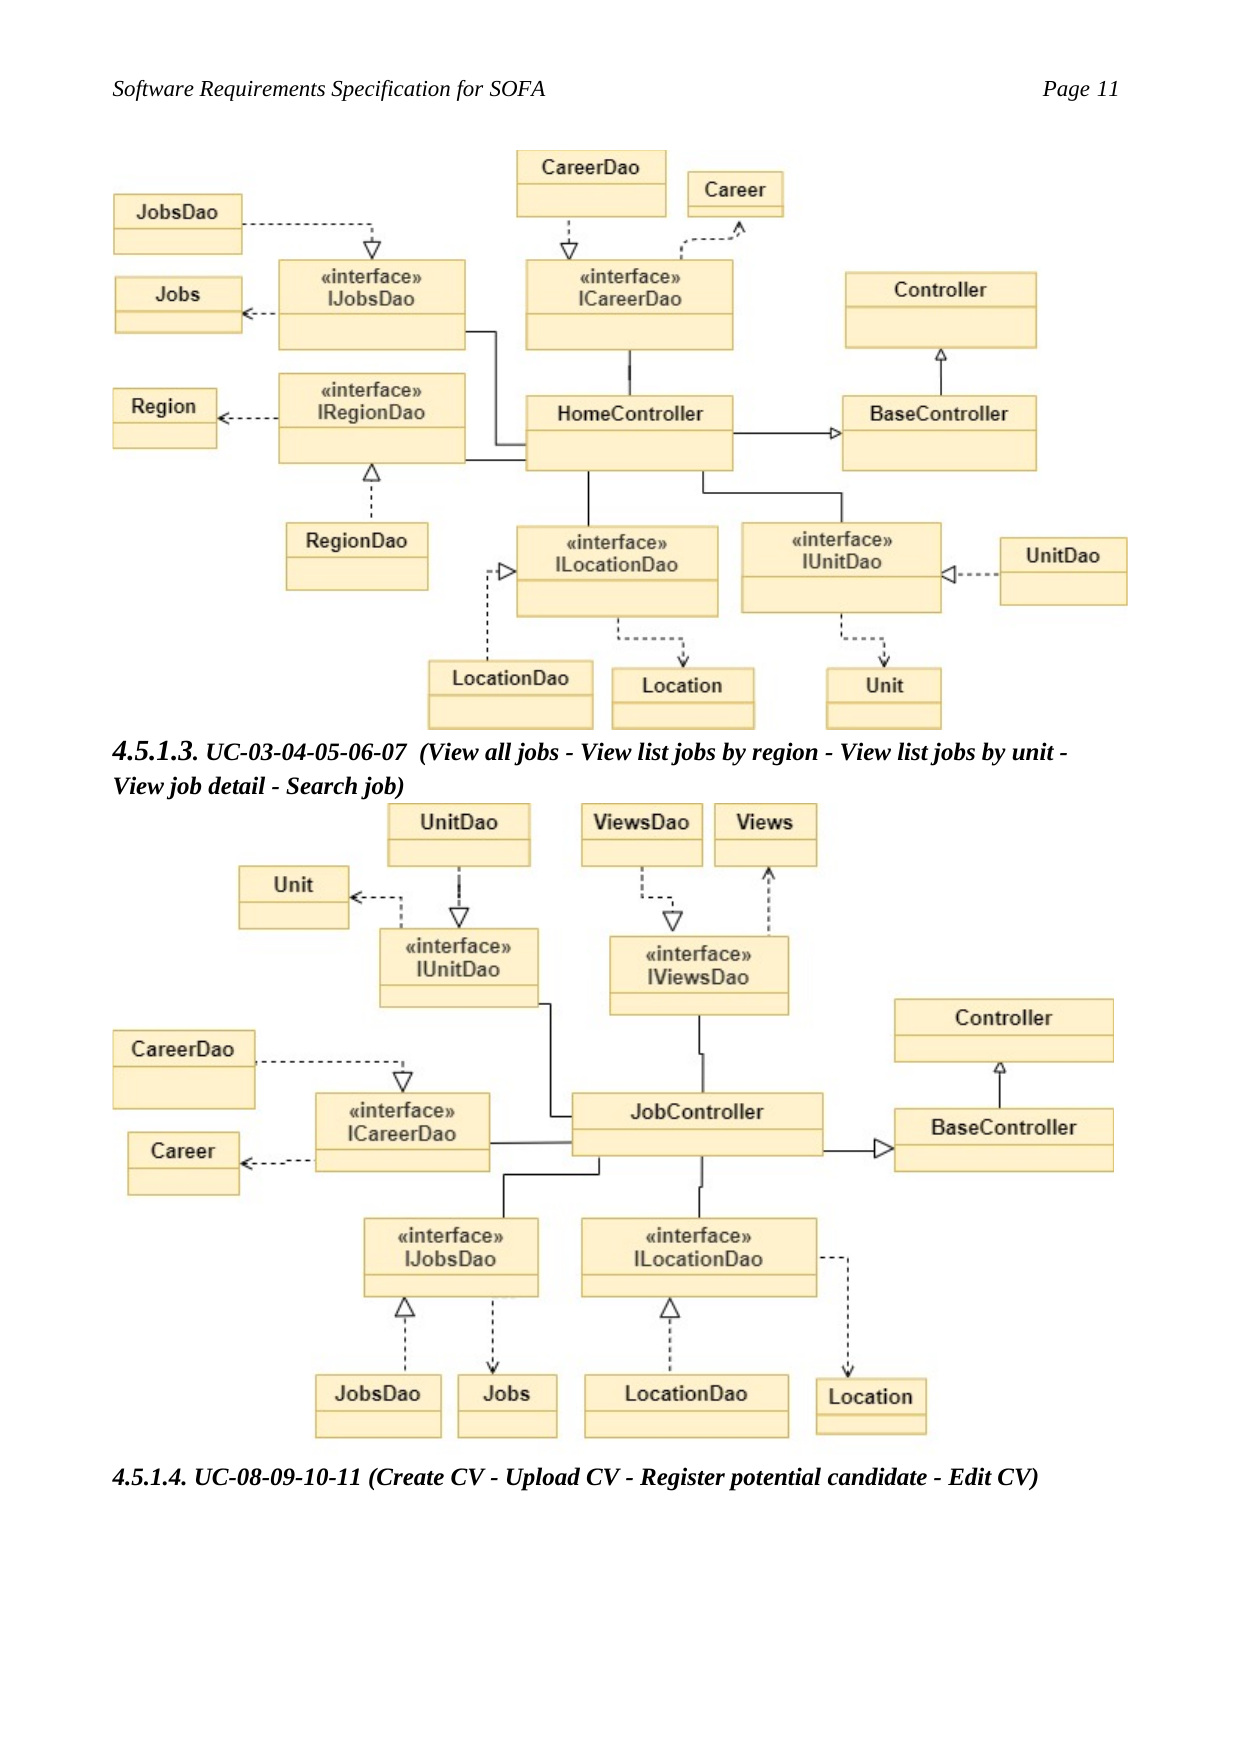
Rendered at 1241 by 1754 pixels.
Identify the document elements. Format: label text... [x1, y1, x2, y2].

text 4.5.1.3. UC-03-04-05-06-07 (View all jobs - View list jobs by region - View list jobs by unit - View job detail - Search job) [112, 733, 1128, 799]
picture [112, 803, 1114, 1459]
text 4.5.1.4. UC-08-09-10-11 (Create CV - Upload CV - Register potential candidate - Edit CV) [112, 1462, 1128, 1491]
picture [112, 150, 1128, 730]
